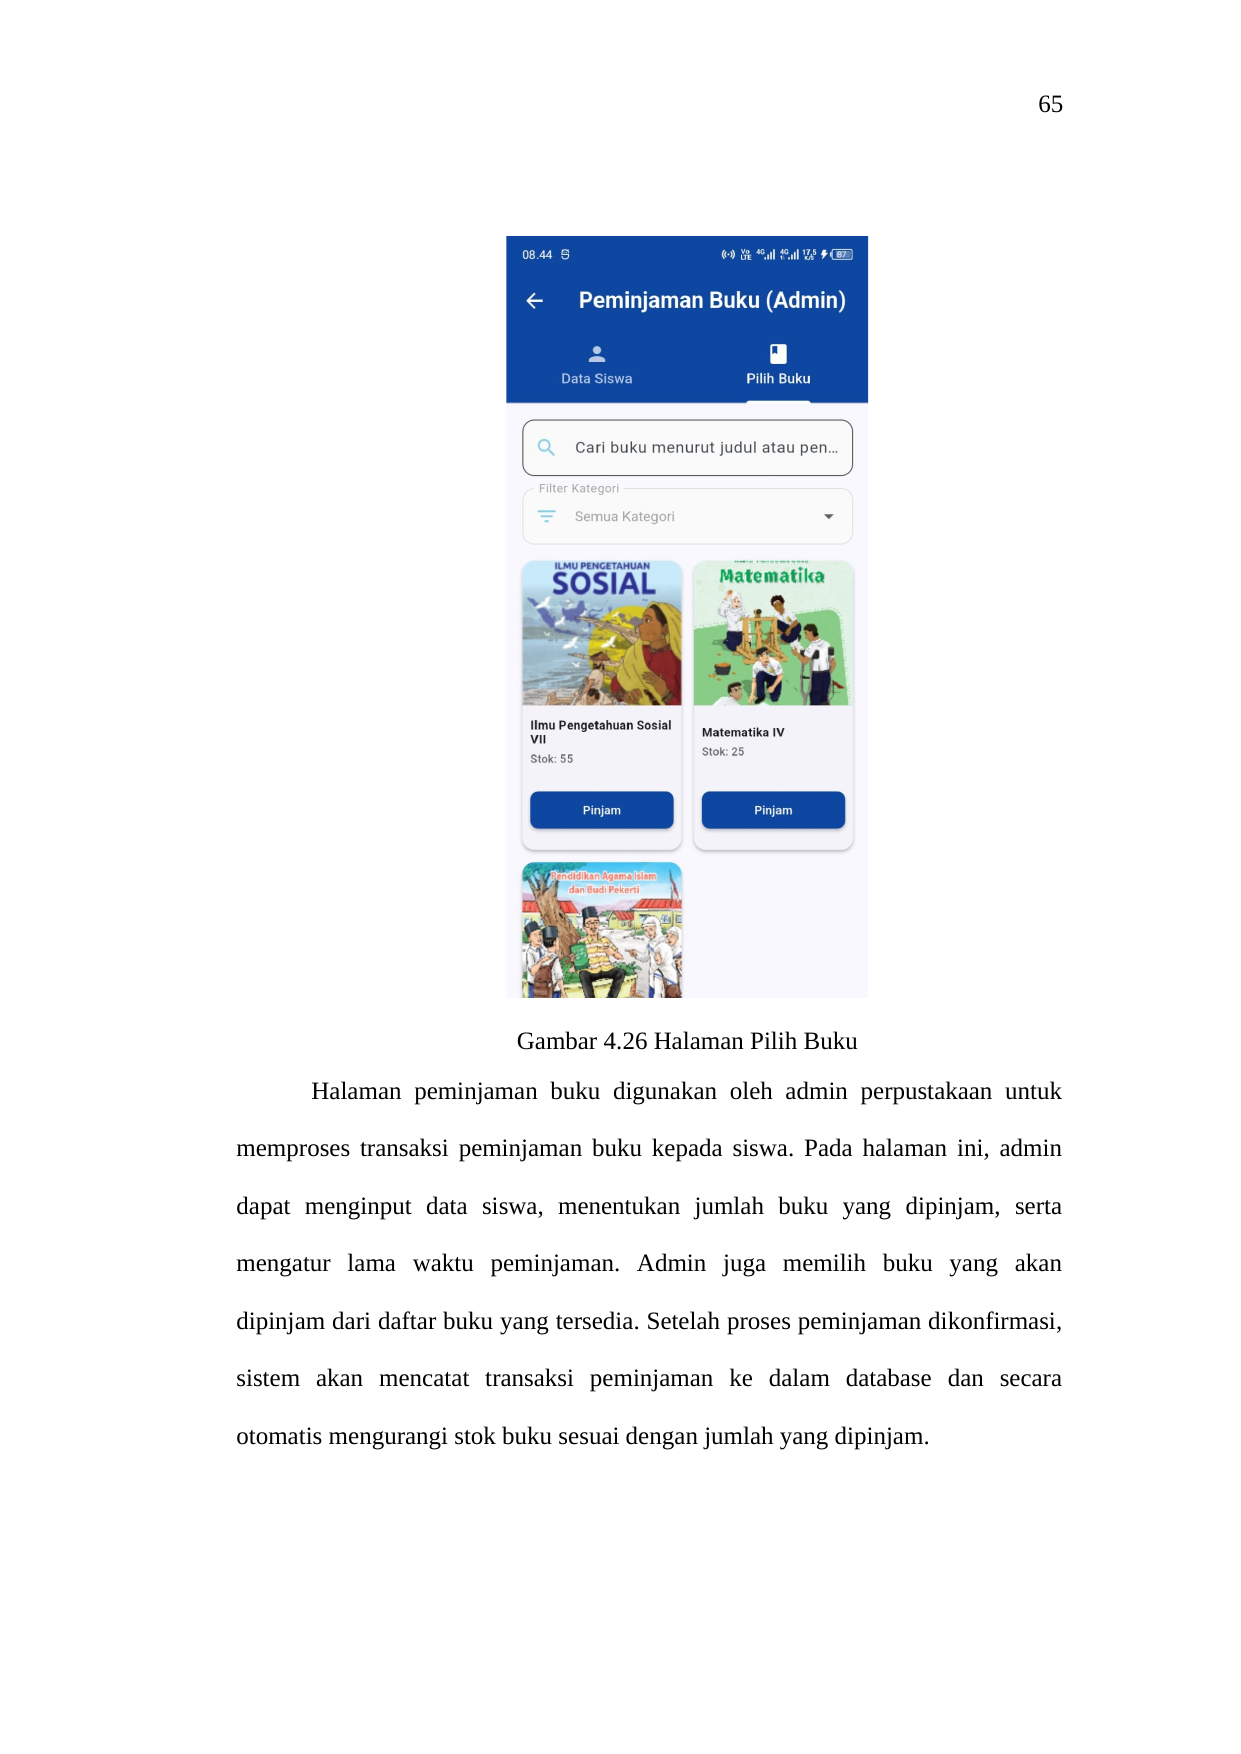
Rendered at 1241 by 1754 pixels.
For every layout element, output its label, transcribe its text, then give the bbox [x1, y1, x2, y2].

text Halaman peminjaman buku digunakan oleh admin perpustakaan untuk memproses transaksi peminjaman buku kepada siswa. Pada halaman ini, admin dapat menginput data siswa, menentukan jumlah buku yang dipinjam, serta mengatur lama waktu peminjaman. Admin juga memilih buku yang akan dipinjam dari daftar buku yang tersedia. Setelah proses peminjaman dikonfirmasi, sistem akan mencatat transaksi peminjaman ke dalam database dan secara otomatis mengurangi stok buku sesuai dengan jumlah yang dipinjam. [236, 1076, 1063, 1449]
picture [506, 236, 869, 998]
text Gambar 4.26 Halaman Pilih Buku [236, 1026, 1063, 1055]
